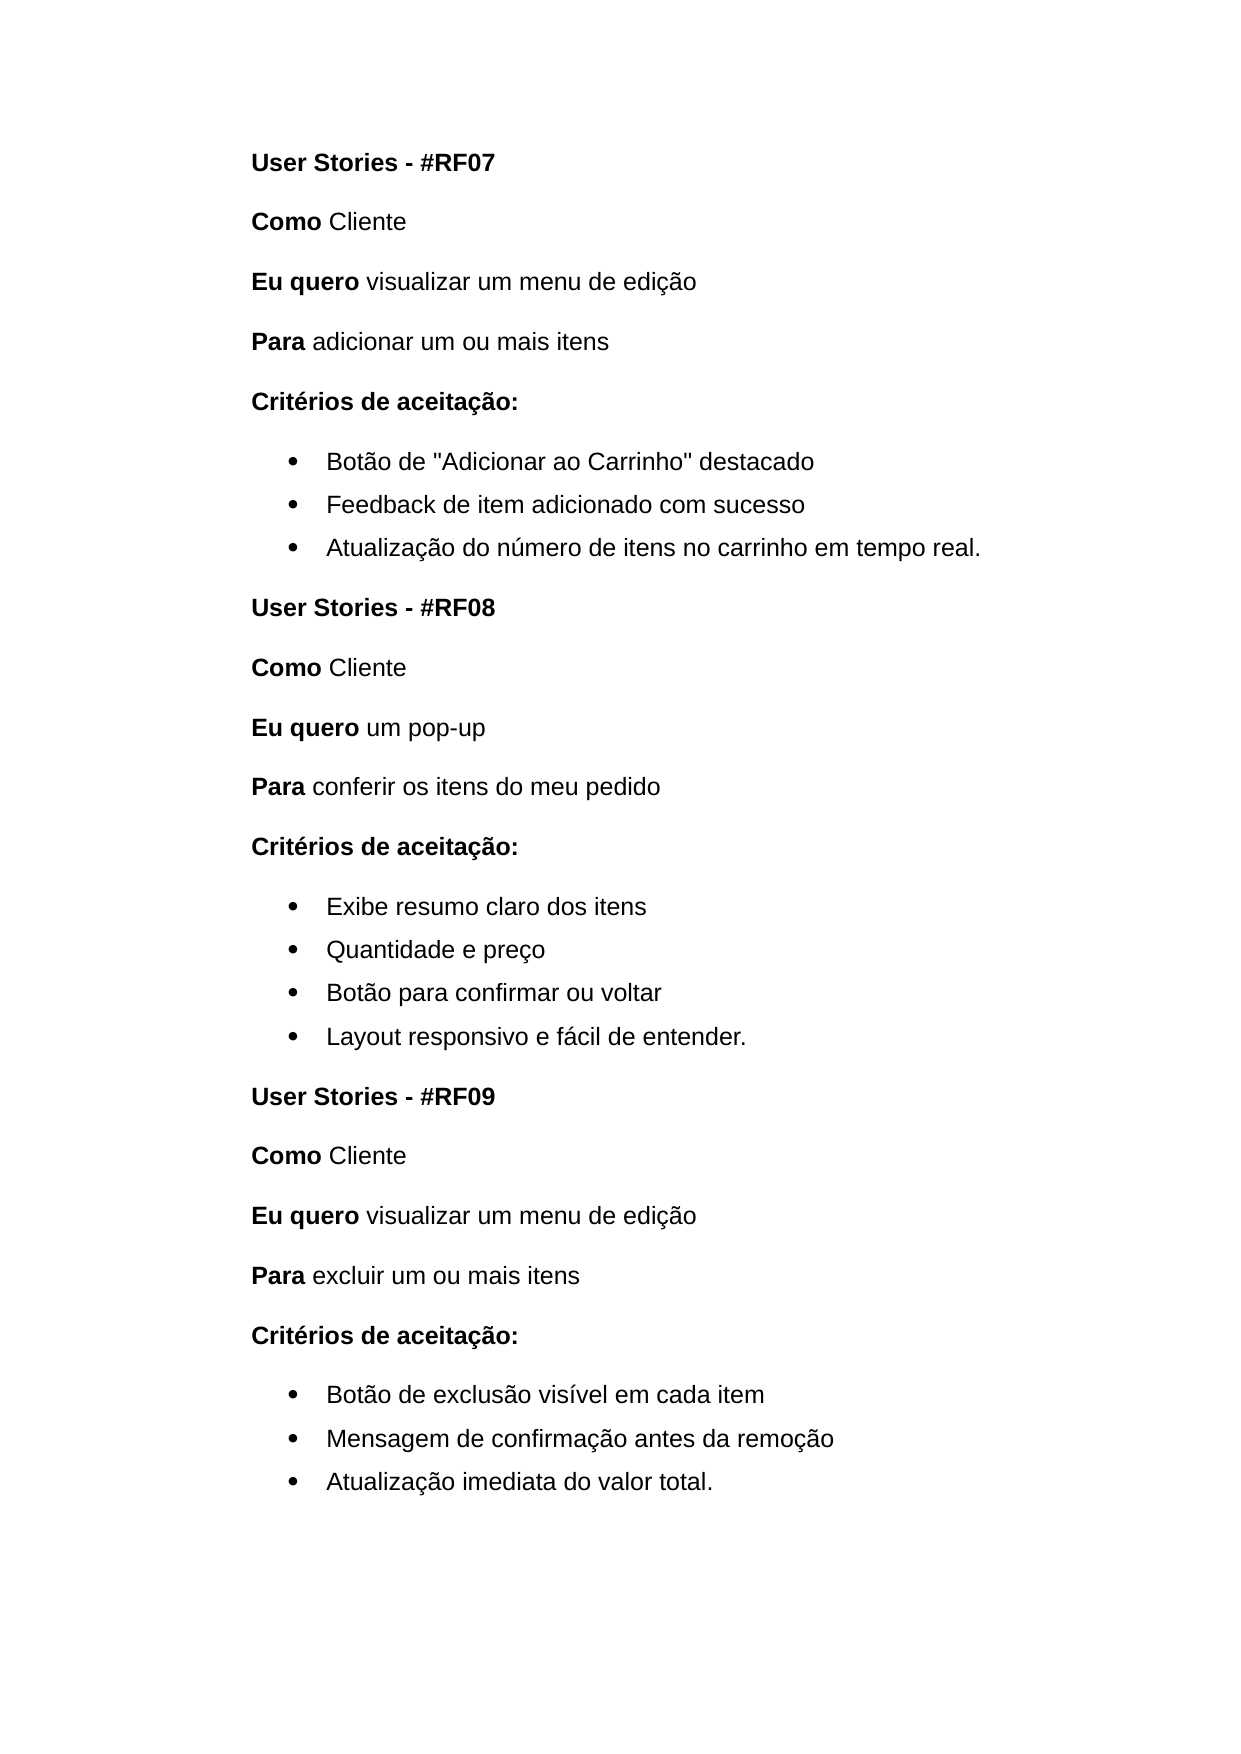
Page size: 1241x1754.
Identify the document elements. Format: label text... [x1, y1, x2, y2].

text Eu quero um pop-up [177, 712, 1063, 741]
list Atualização imediata do valor total. [288, 1467, 1063, 1496]
text Critérios de aceitação: [177, 832, 1063, 861]
text User Stories - #RF09 [177, 1081, 1063, 1110]
text Como Cliente [177, 1141, 1063, 1170]
list Botão de exclusão visível em cada item [288, 1380, 1063, 1409]
list Botão de "Adicionar ao Carrinho" destacado [288, 447, 1063, 475]
text Eu quero visualizar um menu de edição [177, 1201, 1063, 1230]
text User Stories - #RF08 [177, 593, 1063, 622]
text User Stories - #RF07 [177, 148, 1063, 176]
text Como Cliente [177, 207, 1063, 236]
list Exibe resumo claro dos itens [288, 892, 1063, 921]
text Para conferir os itens do meu pedido [177, 772, 1063, 801]
text Para excluir um ou mais itens [177, 1261, 1063, 1289]
text Critérios de aceitação: [177, 387, 1063, 416]
text Eu quero visualizar um menu de edição [177, 267, 1063, 296]
list Atualização do número de itens no carrinho em tempo real. [288, 533, 1063, 562]
text Como Cliente [177, 653, 1063, 681]
text Para adicionar um ou mais itens [177, 327, 1063, 356]
text Critérios de aceitação: [177, 1321, 1063, 1349]
list Layout responsivo e fácil de entender. [288, 1022, 1063, 1050]
list Feedback de item adicionado com sucesso [288, 490, 1063, 519]
list Mensagem de confirmação antes da remoção [288, 1424, 1063, 1452]
list Botão para confirmar ou voltar [288, 978, 1063, 1007]
list Quantidade e preço [288, 935, 1063, 964]
